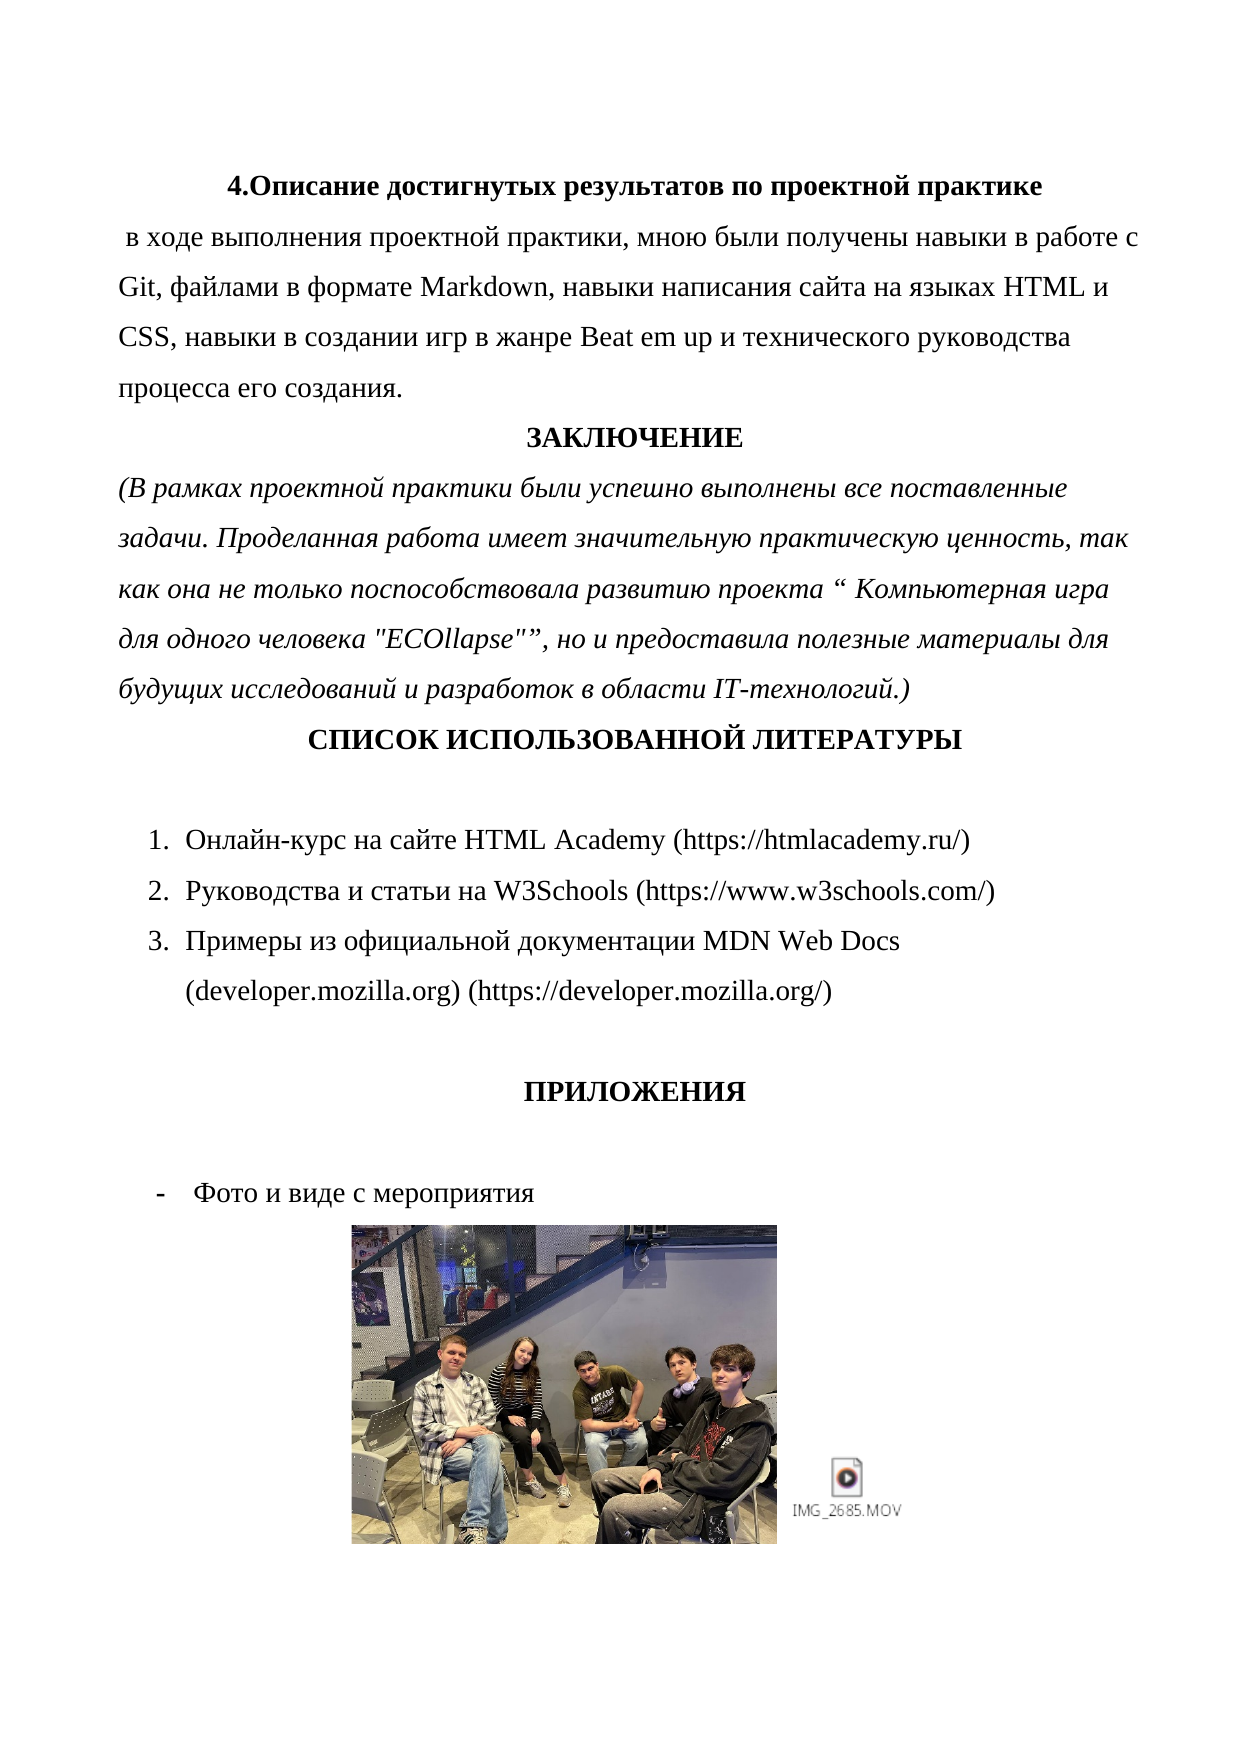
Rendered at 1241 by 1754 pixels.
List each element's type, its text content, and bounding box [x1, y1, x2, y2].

text в ходе выполнения проектной практики, мною были получены навыки в работе с Git, файлами в формате Markdown, навыки написания сайта на языках HTML и CSS, навыки в создании игр в жанре Beat em up и технического руководства процесса его создания. [118, 219, 1152, 403]
list Примеры из официальной документации MDN Web Docs (developer.mozilla.org) (https://developer.mozilla.org/) [148, 923, 1152, 1007]
text 4.Описание достигнутых результатов по проектной практике [118, 168, 1152, 202]
list Онлайн-курс на сайте HTML Academy (https://htmlacademy.ru/) [148, 822, 1152, 856]
picture [351, 1225, 777, 1544]
text ЗАКЛЮЧЕНИЕ [118, 420, 1152, 453]
list Руководства и статьи на W3Schools (https://www.w3schools.com/) [148, 873, 1152, 906]
text ПРИЛОЖЕНИЯ [118, 1074, 1152, 1108]
text СПИСОК ИСПОЛЬЗОВАННОЙ ЛИТЕРАТУРЫ [118, 722, 1152, 755]
list Фото и виде с мероприятия [156, 1175, 1152, 1208]
text (В рамках проектной практики были успешно выполнены все поставленные задачи. Проделанная работа имеет значительную практическую ценность, так как она не только поспособствовала развитию проекта “ Компьютерная игра для одного человека "ECOllapse"”, но и предоставила полезные материалы для будущих исследований и разработок в области IT-технологий.) [118, 470, 1152, 705]
